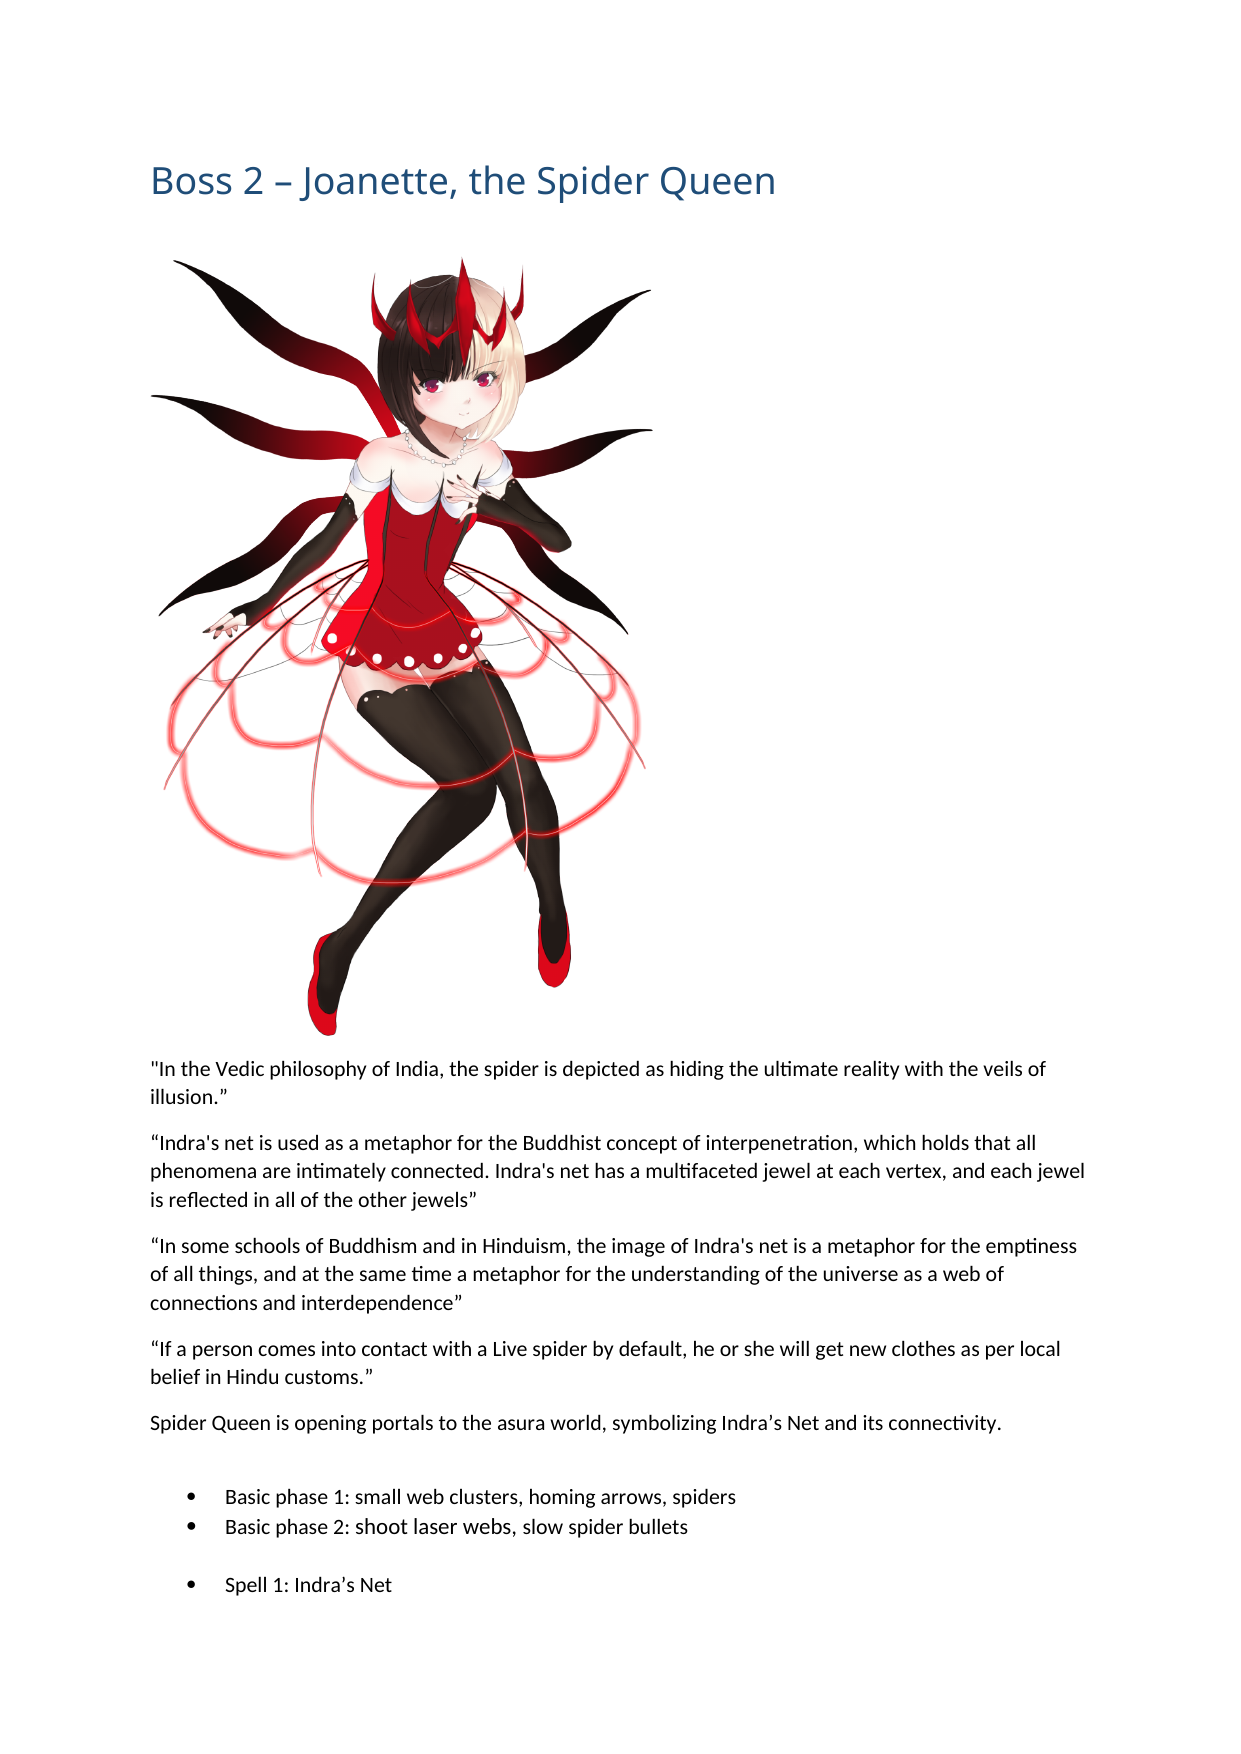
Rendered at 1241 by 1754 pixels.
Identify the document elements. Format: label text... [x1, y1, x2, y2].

picture [150, 256, 653, 1036]
list Basic phase 1: small web clusters, homing arrows, spiders [187, 1483, 1090, 1510]
list Basic phase 2: shoot laser webs, slow spider bullets [187, 1512, 1090, 1540]
subtitle Boss 2 – Joanette, the Spider Queen [150, 154, 1090, 205]
text "In the Vedic philosophy of India, the spider is depicted as hiding the ultimate reality with the veils of illusion.” [150, 1055, 1090, 1110]
text Spider Queen is opening portals to the asura world, symbolizing Indra’s Net and its connectivity. [150, 1409, 1090, 1436]
text “If a person comes into contact with a Live spider by default, he or she will get new clothes as per local belief in Hindu customs.” [150, 1335, 1090, 1390]
text “Indra's net is used as a metaphor for the Buddhist concept of interpenetration, which holds that all phenomena are intimately connected. Indra's net has a multifaceted jewel at each vertex, and each jewel is reflected in all of the other jewels” [150, 1129, 1090, 1213]
list Spell 1: Indra’s Net [187, 1571, 1090, 1597]
text “In some schools of Buddhism and in Hinduism, the image of Indra's net is a metaphor for the emptiness of all things, and at the same time a metaphor for the understanding of the universe as a web of connections and interdependence” [150, 1232, 1090, 1316]
